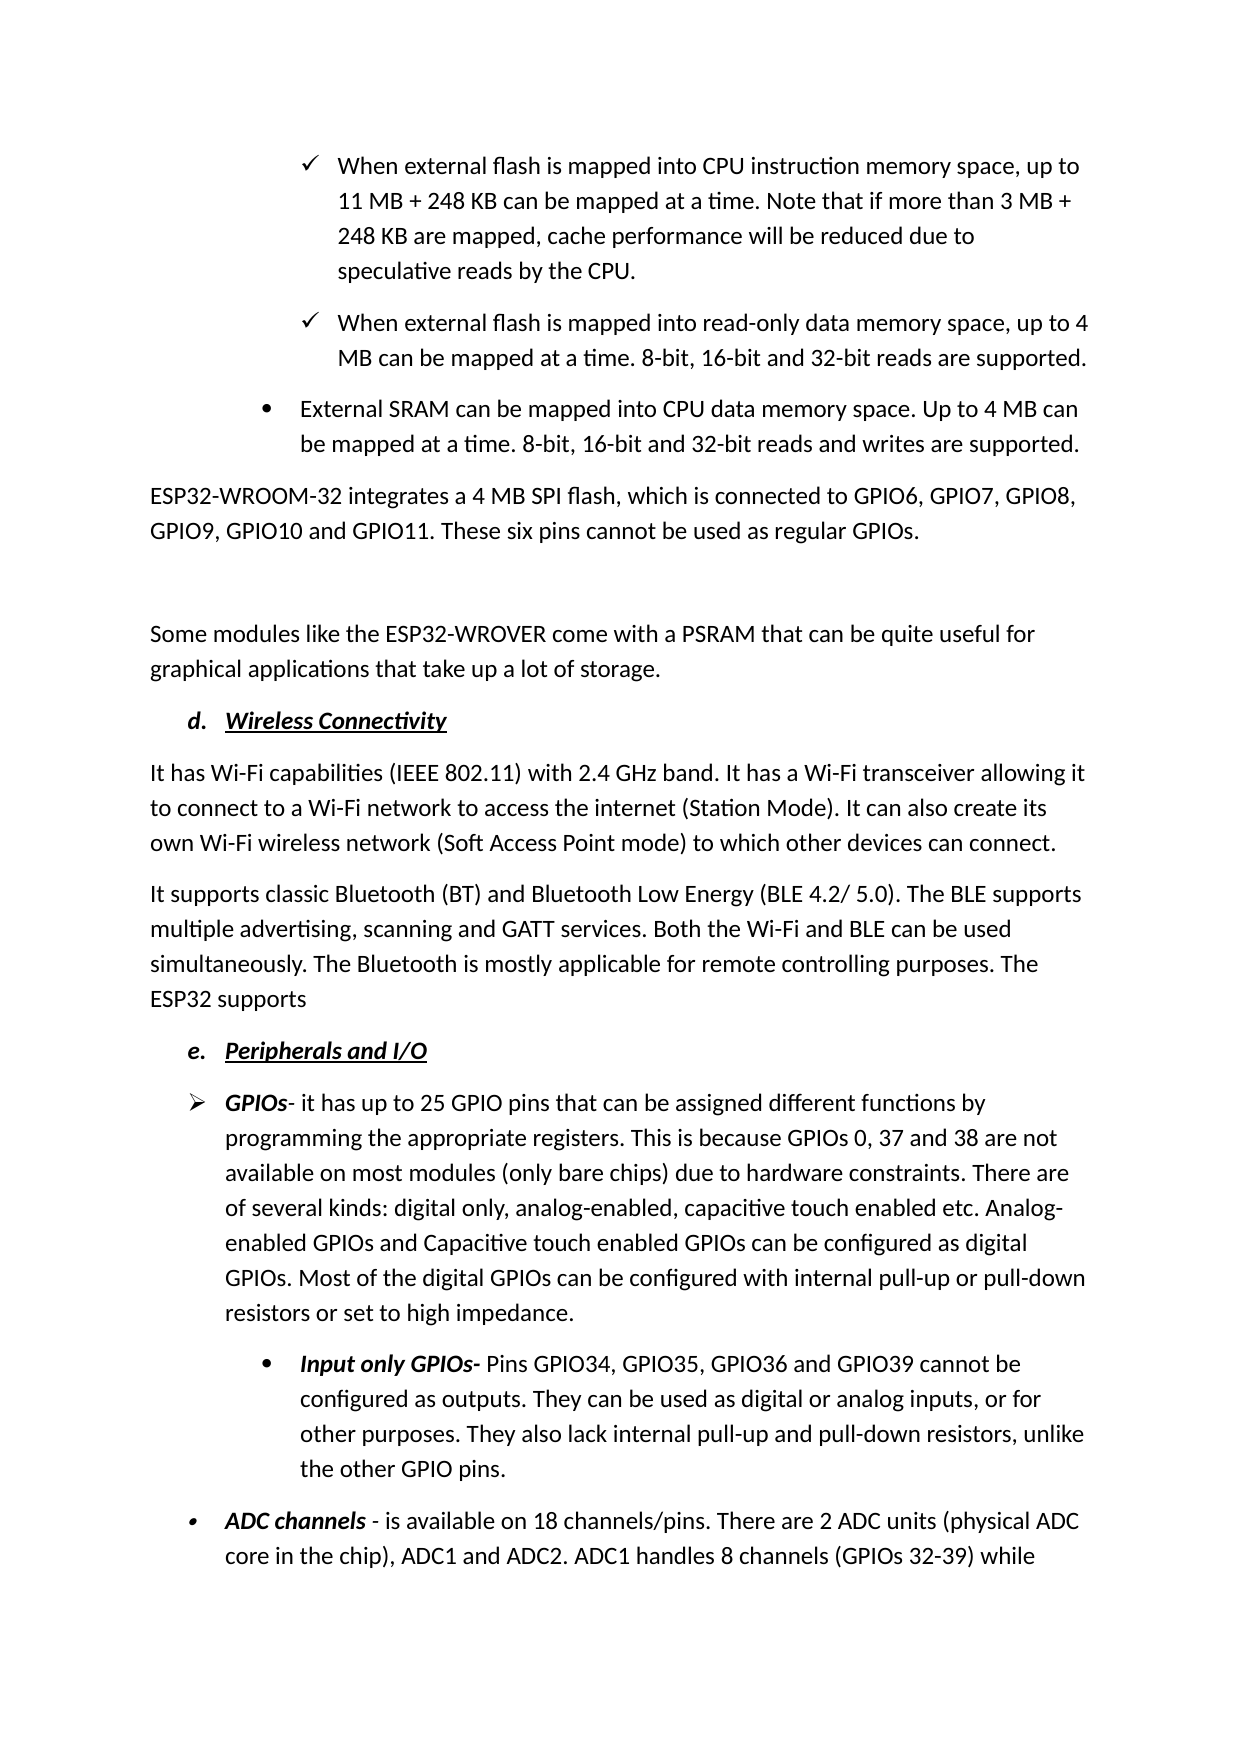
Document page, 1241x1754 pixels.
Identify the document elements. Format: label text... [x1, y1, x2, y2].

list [187, 1505, 1090, 1571]
list When external flash is mapped into read-only data memory space, up to 4 MB can be mapped at a time. 8-bit, 16-bit and 32-bit reads are supported. [300, 307, 1090, 372]
list When external flash is mapped into CPU instruction memory space, up to 11 MB + 248 KB can be mapped at a time. Note that if more than 3 MB + 248 KB are mapped, cache performance will be reduced due to speculative reads by the CPU. [300, 150, 1090, 286]
text Some modules like the ESP32-WROVER come with a PSRAM that can be quite useful for graphical applications that take up a lot of storage. [150, 618, 1090, 684]
list External SRAM can be mapped into CPU data memory space. Up to 4 MB can be mapped at a time. 8-bit, 16-bit and 32-bit reads and writes are supported. [262, 393, 1090, 459]
text It supports classic Bluetooth (BT) and Bluetooth Low Energy (BLE 4.2/ 5.0). The BLE supports multiple advertising, scanning and GATT services. Both the Wi-Fi and BLE can be used simultaneously. The Bluetooth is mostly applicable for remote controlling purposes. The ESP32 supports [150, 878, 1090, 1014]
text It has Wi-Fi capabilities (IEEE 802.11) with 2.4 GHz band. It has a Wi-Fi transceiver allowing it to connect to a Wi-Fi network to access the internet (Station Mode). It can also create its own Wi-Fi wireless network (Soft Access Point mode) to which other devices can connect. [150, 757, 1090, 857]
list Input only GPIOs- Pins GPIO34, GPIO35, GPIO36 and GPIO39 cannot be configured as outputs. They can be used as digital or analog inputs, or for other purposes. They also lack internal pull-up and pull-down resistors, unlike the other GPIO pins. [262, 1348, 1090, 1484]
list Peripherals and I/O [187, 1035, 1090, 1066]
list GPIOs- it has up to 25 GPIO pins that can be assigned different functions by programming the appropriate registers. This is because GPIOs 0, 37 and 38 are not available on most modules (only bare chips) due to hardware constraints. There are of several kinds: digital only, analog-enabled, capacitive touch enabled etc. Analog- enabled GPIOs and Capacitive touch enabled GPIOs can be configured as digital GPIOs. Most of the digital GPIOs can be configured with internal pull-up or pull-down resistors or set to high impedance. [187, 1087, 1090, 1327]
text ESP32-WROOM-32 integrates a 4 MB SPI flash, which is connected to GPIO6, GPIO7, GPIO8, GPIO9, GPIO10 and GPIO11. These six pins cannot be used as regular GPIOs. [150, 480, 1090, 546]
list Wireless Connectivity [187, 705, 1090, 736]
